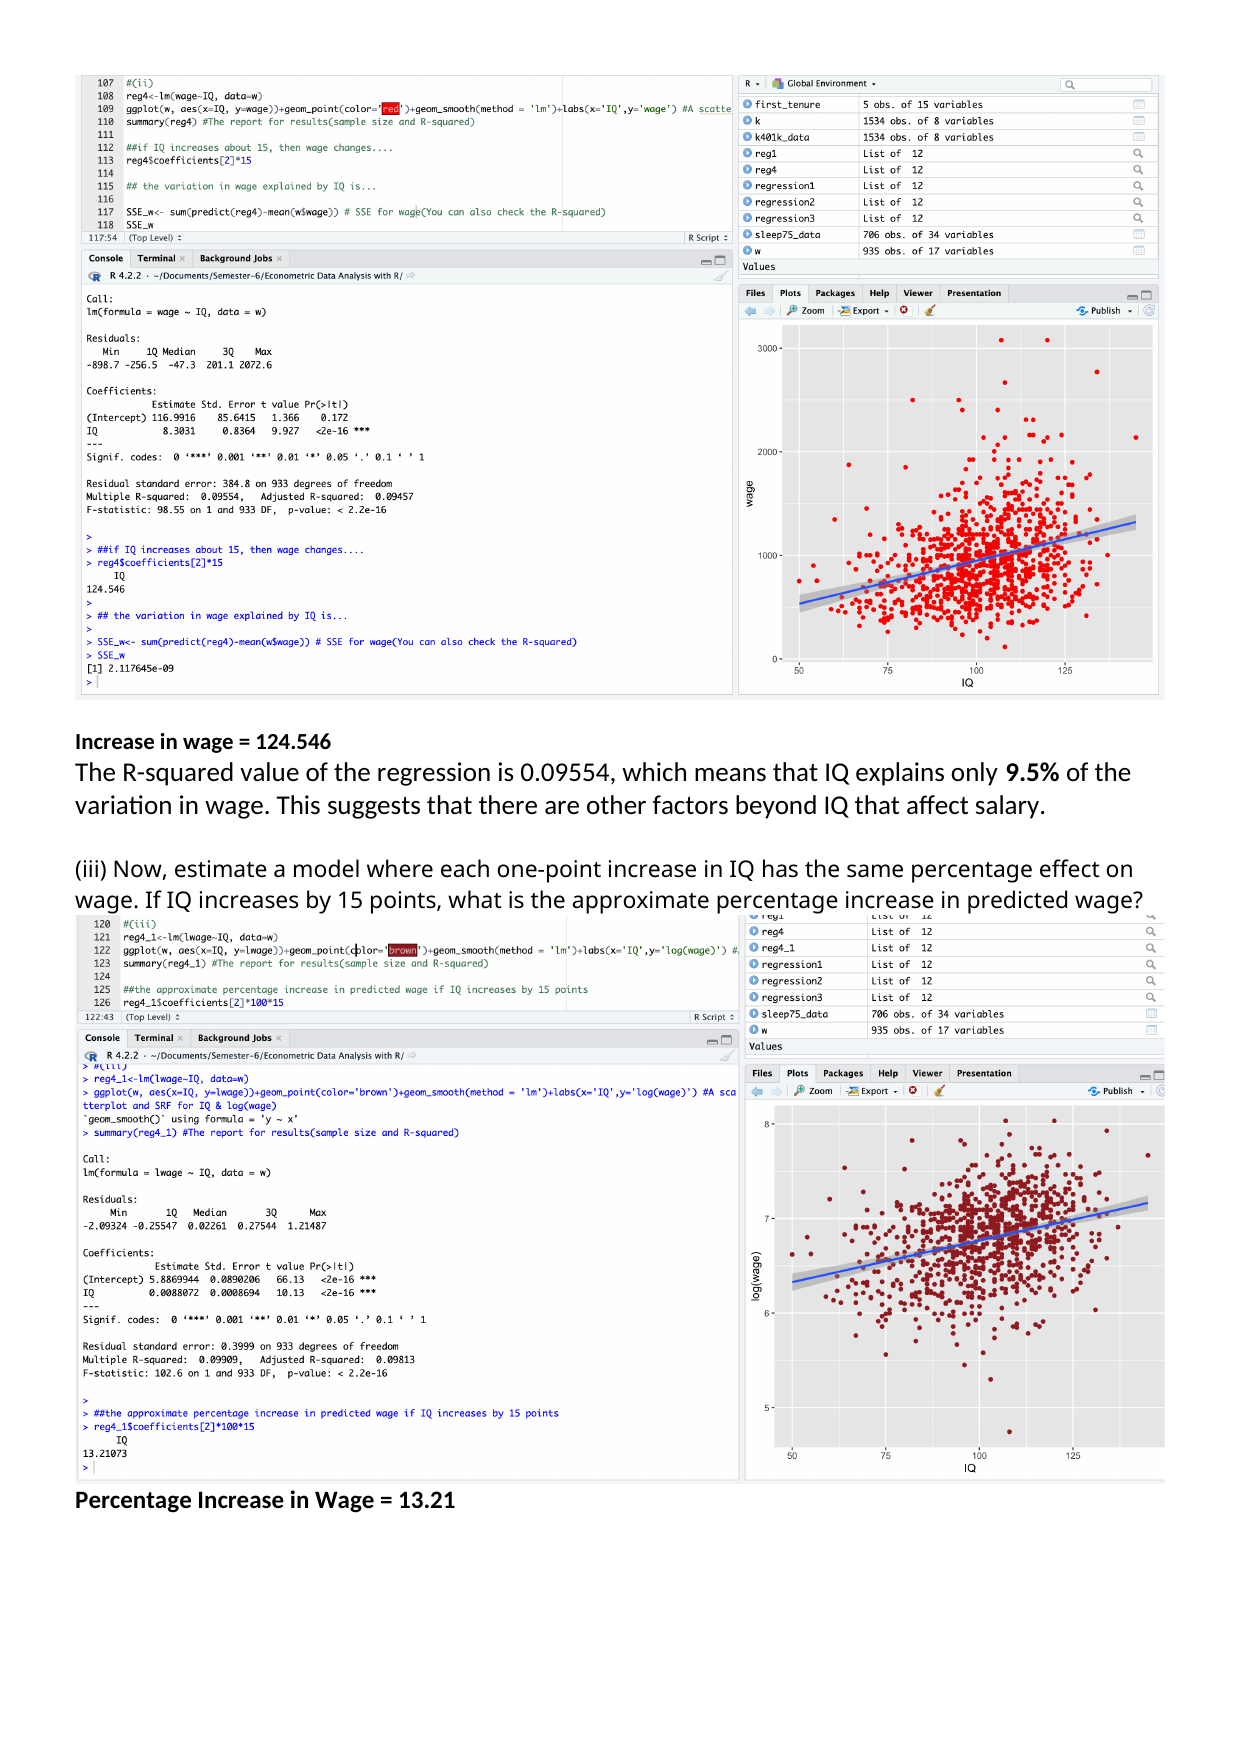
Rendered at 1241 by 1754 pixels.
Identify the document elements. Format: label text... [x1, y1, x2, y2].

picture [75, 75, 1165, 700]
text The R-squared value of the regression is 0.09554, which means that IQ explains only 9.5% of the variation in wage. This suggests that there are other factors beyond IQ that affect salary. [75, 755, 1165, 821]
text Percentage Increase in Wage = 13.21 [75, 1484, 1165, 1514]
text Increase in wage = 124.546 [75, 727, 1165, 755]
picture [75, 915, 1165, 1484]
text (iii) Now, estimate a model where each one-point increase in IQ has the same percentage effect on wage. If IQ increases by 15 points, what is the approximate percentage increase in predicted wage? [75, 853, 1165, 915]
